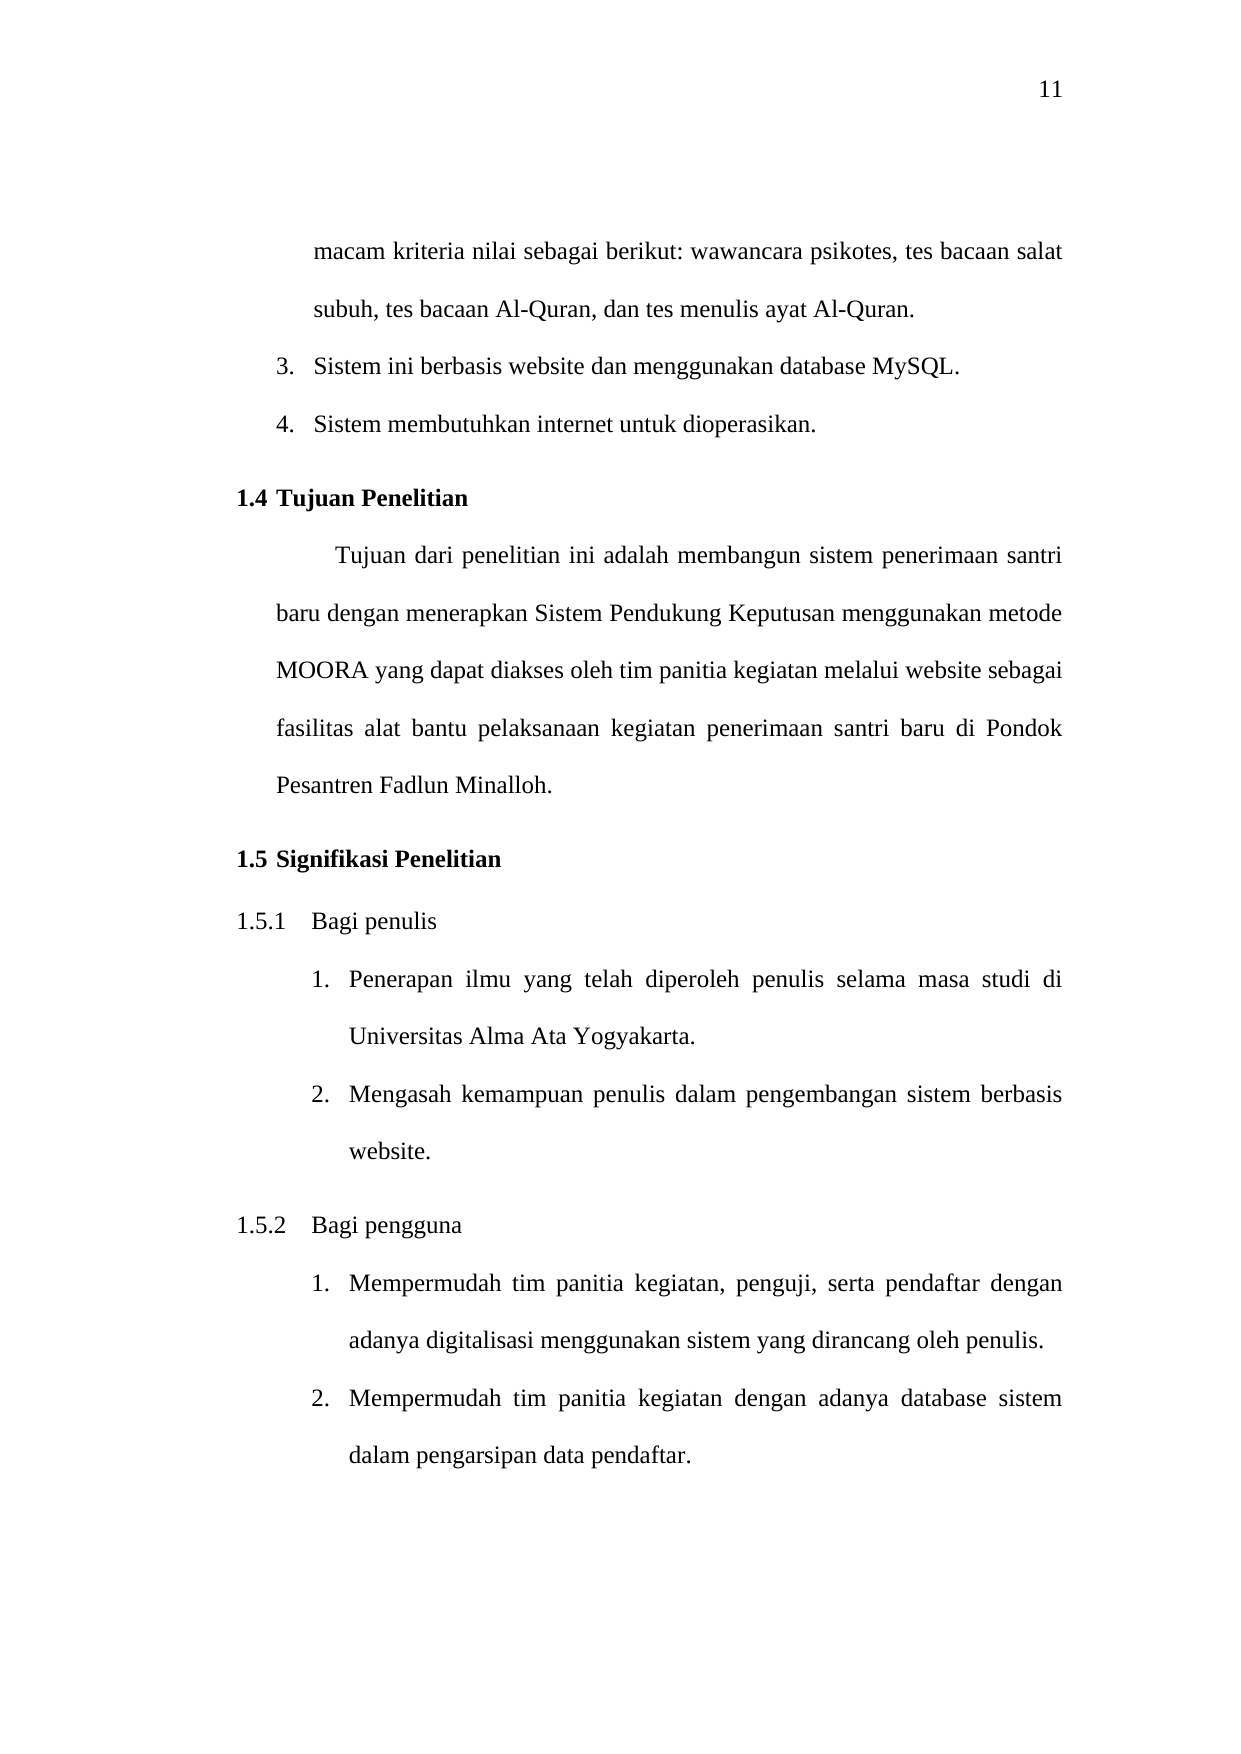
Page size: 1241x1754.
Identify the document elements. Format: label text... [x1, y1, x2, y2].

list Mempermudah tim panitia kegiatan dengan adanya database sistem dalam pengarsipan data pendaftar. [311, 1383, 1063, 1469]
subtitle Bagi penulis [236, 906, 1063, 935]
list Sistem ini berbasis website dan menggunakan database MySQL. [276, 351, 1063, 380]
list Sistem membutuhkan internet untuk dioperasikan. [276, 409, 1063, 437]
text Tujuan dari penelitian ini adalah membangun sistem penerimaan santri baru dengan menerapkan Sistem Pendukung Keputusan menggunakan metode MOORA yang dapat diakses oleh tim panitia kegiatan melalui website sebagai fasilitas alat bantu pelaksanaan kegiatan penerimaan santri baru di Pondok Pesantren Fadlun Minalloh. [276, 540, 1063, 799]
subtitle Tujuan Penelitian [236, 483, 1063, 512]
list Mempermudah tim panitia kegiatan, penguji, serta pendaftar dengan adanya digitalisasi menggunakan sistem yang dirancang oleh penulis. [311, 1268, 1063, 1354]
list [276, 236, 1063, 322]
list Mengasah kemampuan penulis dalam pengembangan sistem berbasis website. [311, 1079, 1063, 1165]
subtitle Signifikasi Penelitian [236, 844, 1063, 873]
list Penerapan ilmu yang telah diperoleh penulis selama masa studi di Universitas Alma Ata Yogyakarta. [311, 964, 1063, 1050]
subtitle Bagi pengguna [236, 1210, 1063, 1239]
